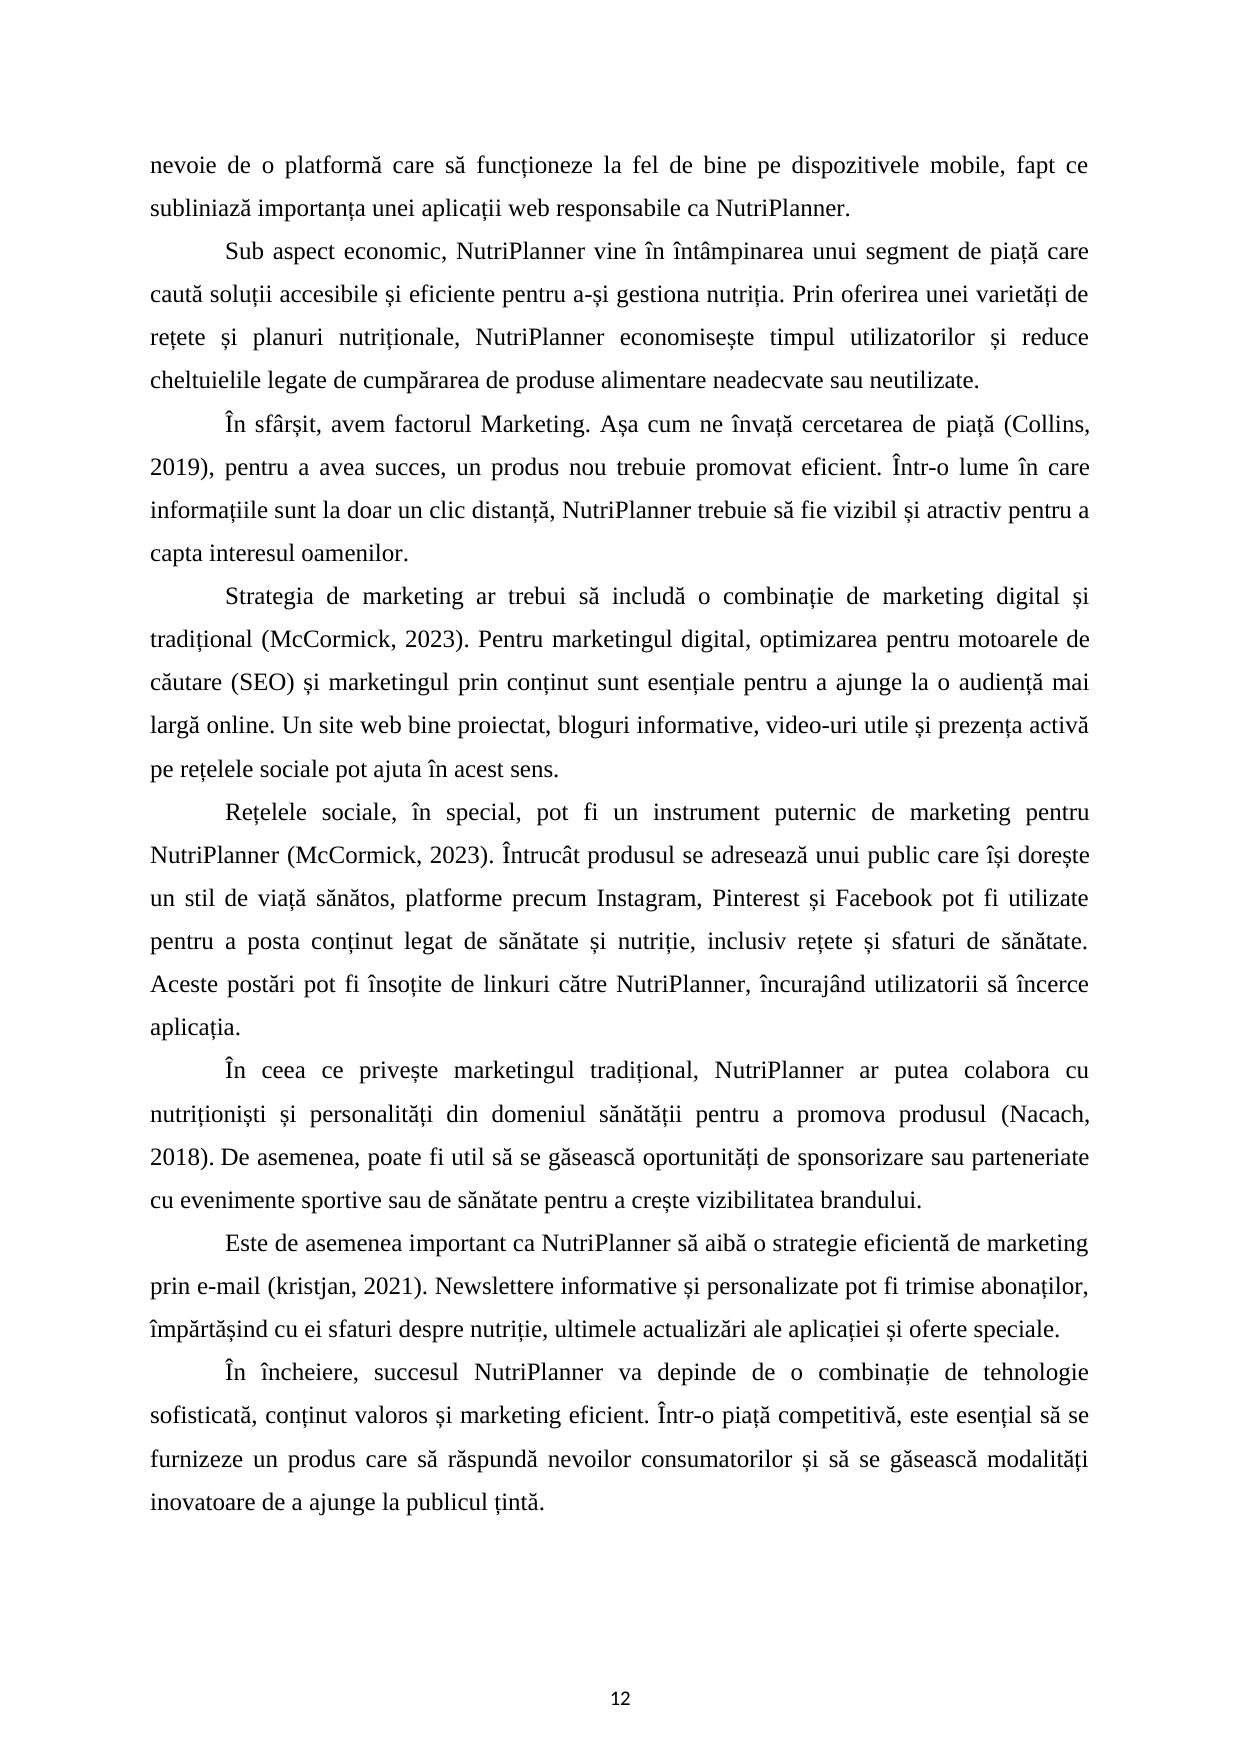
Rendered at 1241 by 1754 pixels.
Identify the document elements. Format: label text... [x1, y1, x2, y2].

text În încheiere, succesul NutriPlanner va depinde de o combinație de tehnologie sofisticată, conținut valoros și marketing eficient. Într-o piață competitivă, este esențial să se furnizeze un produs care să răspundă nevoilor consumatorilor și să se găsească modalități inovatoare de a ajunge la publicul țintă. [150, 1357, 1090, 1516]
text În ceea ce privește marketingul tradițional, NutriPlanner ar putea colabora cu nutriționiști și personalități din domeniul sănătății pentru a promova produsul (Nacach, 2018). De asemenea, poate fi util să se găsească oportunități de sponsorizare sau parteneriate cu evenimente sportive sau de sănătate pentru a crește vizibilitatea brandului. [150, 1056, 1090, 1214]
text Strategia de marketing ar trebui să includă o combinație de marketing digital și tradițional (McCormick, 2023). Pentru marketingul digital, optimizarea pentru motoarele de căutare (SEO) și marketingul prin conținut sunt esențiale pentru a ajunge la o audiență mai largă online. Un site web bine proiectat, bloguri informative, video-uri utile și prezența activă pe rețelele sociale pot ajuta în acest sens. [150, 581, 1090, 782]
text Este de asemenea important ca NutriPlanner să aibă o strategie eficientă de marketing prin e-mail (kristjan, 2021). Newslettere informative și personalizate pot fi trimise abonaților, împărtășind cu ei sfaturi despre nutriție, ultimele actualizări ale aplicației și oferte speciale. [150, 1228, 1090, 1343]
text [150, 150, 1090, 222]
text În sfârșit, avem factorul Marketing. Așa cum ne învață cercetarea de piață (Collins, 2019), pentru a avea succes, un produs nou trebuie promovat eficient. Într-o lume în care informațiile sunt la doar un clic distanță, NutriPlanner trebuie să fie vizibil și atractiv pentru a capta interesul oamenilor. [150, 409, 1090, 567]
text Sub aspect economic, NutriPlanner vine în întâmpinarea unui segment de piață care caută soluții accesibile și eficiente pentru a-și gestiona nutriția. Prin oferirea unei varietăți de rețete și planuri nutriționale, NutriPlanner economisește timpul utilizatorilor și reduce cheltuielile legate de cumpărarea de produse alimentare neadecvate sau neutilizate. [150, 236, 1090, 394]
text Rețelele sociale, în special, pot fi un instrument puternic de marketing pentru NutriPlanner (McCormick, 2023). Întrucât produsul se adresează unui public care își dorește un stil de viață sănătos, platforme precum Instagram, Pinterest și Facebook pot fi utilizate pentru a posta conținut legat de sănătate și nutriție, inclusiv rețete și sfaturi de sănătate. Aceste postări pot fi însoțite de linkuri către NutriPlanner, încurajând utilizatorii să încerce aplicația. [150, 797, 1090, 1041]
